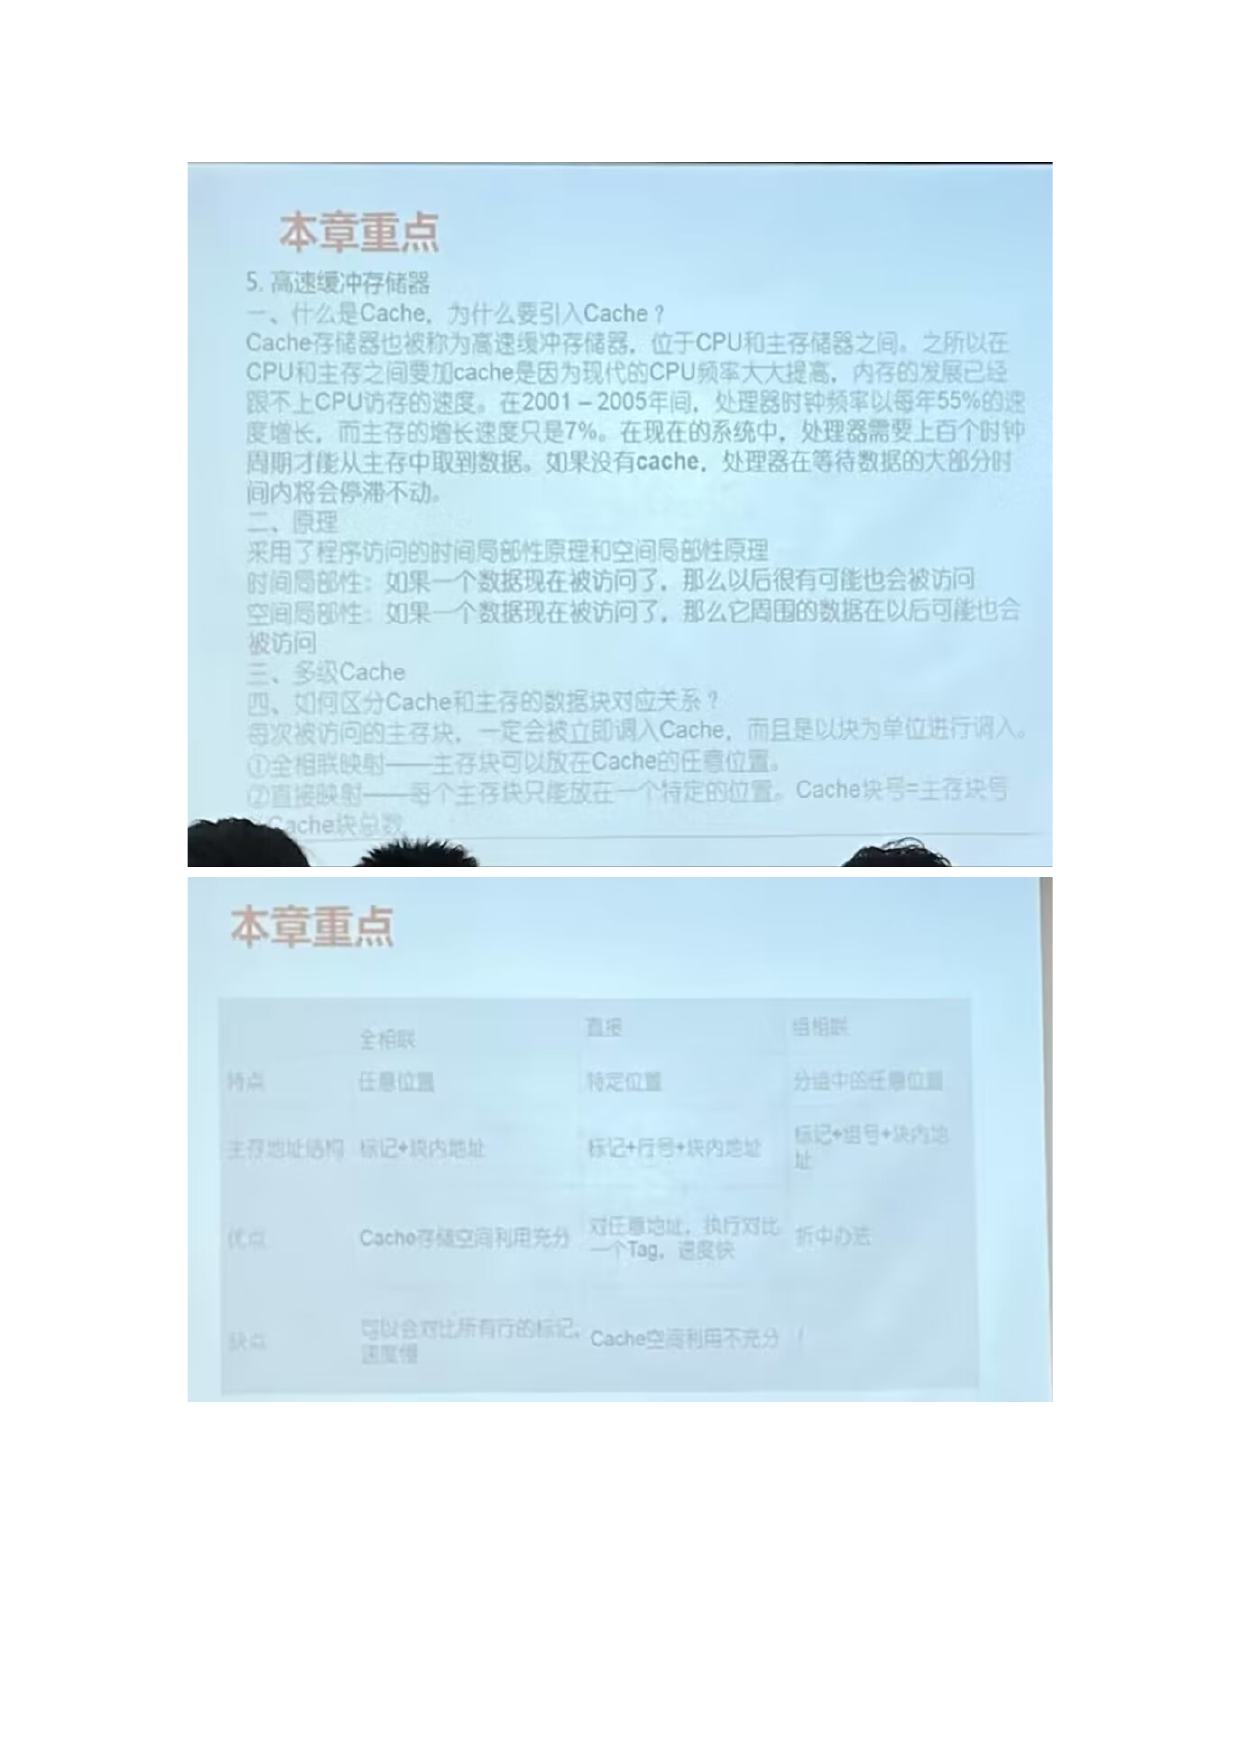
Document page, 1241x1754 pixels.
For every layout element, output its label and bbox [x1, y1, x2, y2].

picture [187, 162, 1053, 867]
picture [187, 877, 1053, 1402]
